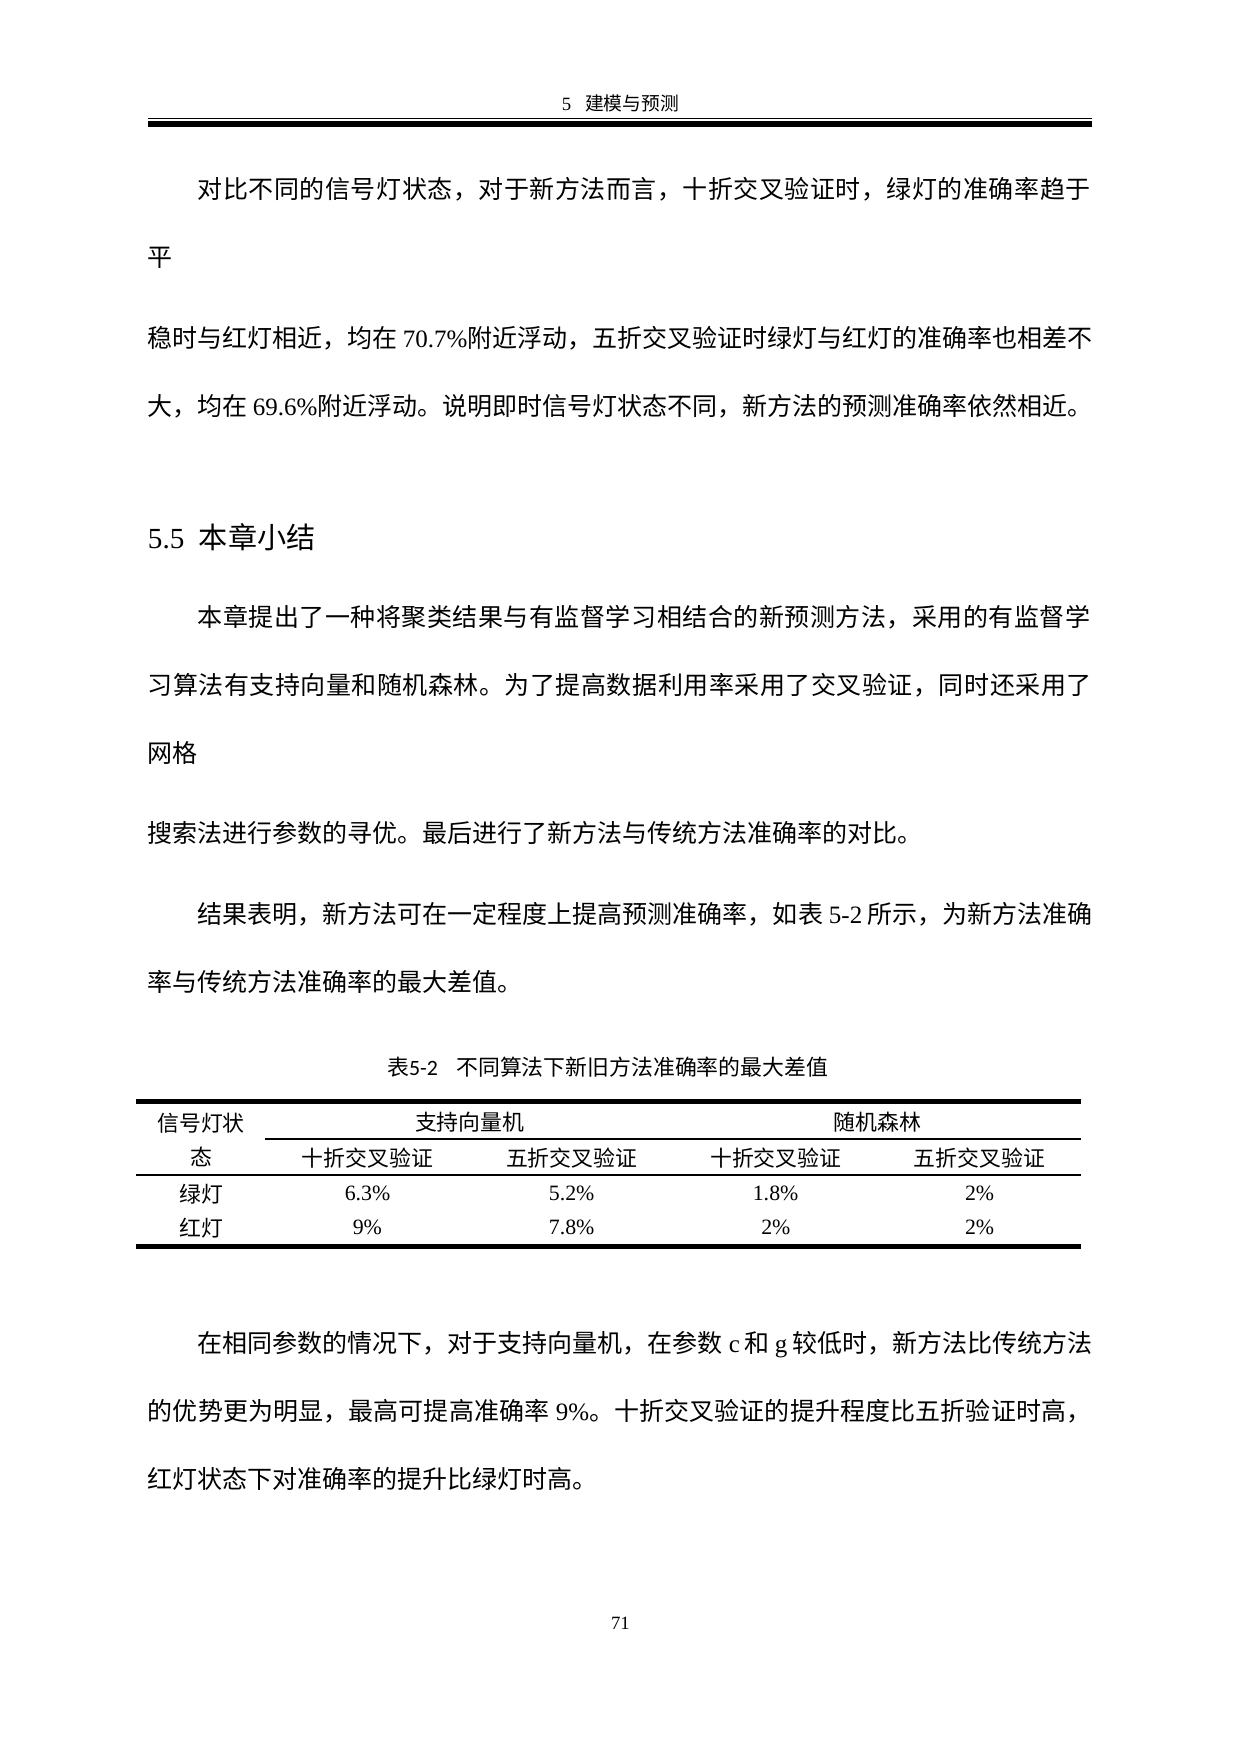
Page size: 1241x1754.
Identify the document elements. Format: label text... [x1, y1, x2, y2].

text 结果表明，新方法可在一定程度上提高预测准确率，如表5-2所示，为新方法准确率与传统方法准确率的最大差值。 [148, 878, 1092, 1014]
text 在相同参数的情况下，对于支持向量机，在参数c和g较低时，新方法比传统方法的优势更为明显，最高可提高准确率9%。十折交叉验证的提升程度比五折验证时高，红灯状态下对准确率的提升比绿灯时高。 [148, 1308, 1092, 1511]
table_cell 6.3% [265, 1176, 469, 1210]
table_header 随机森林 [674, 1104, 1081, 1138]
table_cell 五折交叉验证 [469, 1140, 673, 1174]
table_cell 十折交叉验证 [674, 1140, 877, 1174]
table_cell 2% [674, 1210, 877, 1244]
table_cell 五折交叉验证 [878, 1140, 1081, 1174]
table_header 支持向量机 [265, 1104, 673, 1138]
table_cell 绿灯 [136, 1176, 265, 1210]
table_cell 5.2% [469, 1176, 673, 1210]
table_cell 7.8% [469, 1210, 673, 1244]
table_cell 9% [265, 1210, 469, 1244]
table_cell 1.8% [674, 1176, 877, 1210]
text 本章提出了一种将聚类结果与有监督学习相结合的新预测方法，采用的有监督学习算法有支持向量和随机森林。为了提高数据利用率采用了交叉验证，同时还采用了网格 [148, 582, 1092, 786]
subtitle 本章小结 [148, 501, 1092, 569]
text 对比不同的信号灯状态，对于新方法而言，十折交叉验证时，绿灯的准确率趋于平 [148, 154, 1092, 290]
text 搜索法进行参数的寻优。最后进行了新方法与传统方法准确率的对比。 [148, 798, 1092, 866]
text 稳时与红灯相近，均在70.7%附近浮动，五折交叉验证时绿灯与红灯的准确率也相差不大，均在69.6%附近浮动。说明即时信号灯状态不同，新方法的预测准确率依然相近。 [148, 302, 1092, 438]
table_cell 2% [878, 1210, 1081, 1244]
table_cell 红灯 [136, 1210, 265, 1244]
table_cell 十折交叉验证 [265, 1140, 469, 1174]
subtitle 不同算法下新旧方法准确率的最大差值 [148, 1048, 1092, 1082]
table_header 信号灯状态 [136, 1104, 265, 1174]
table_cell 2% [878, 1176, 1081, 1210]
